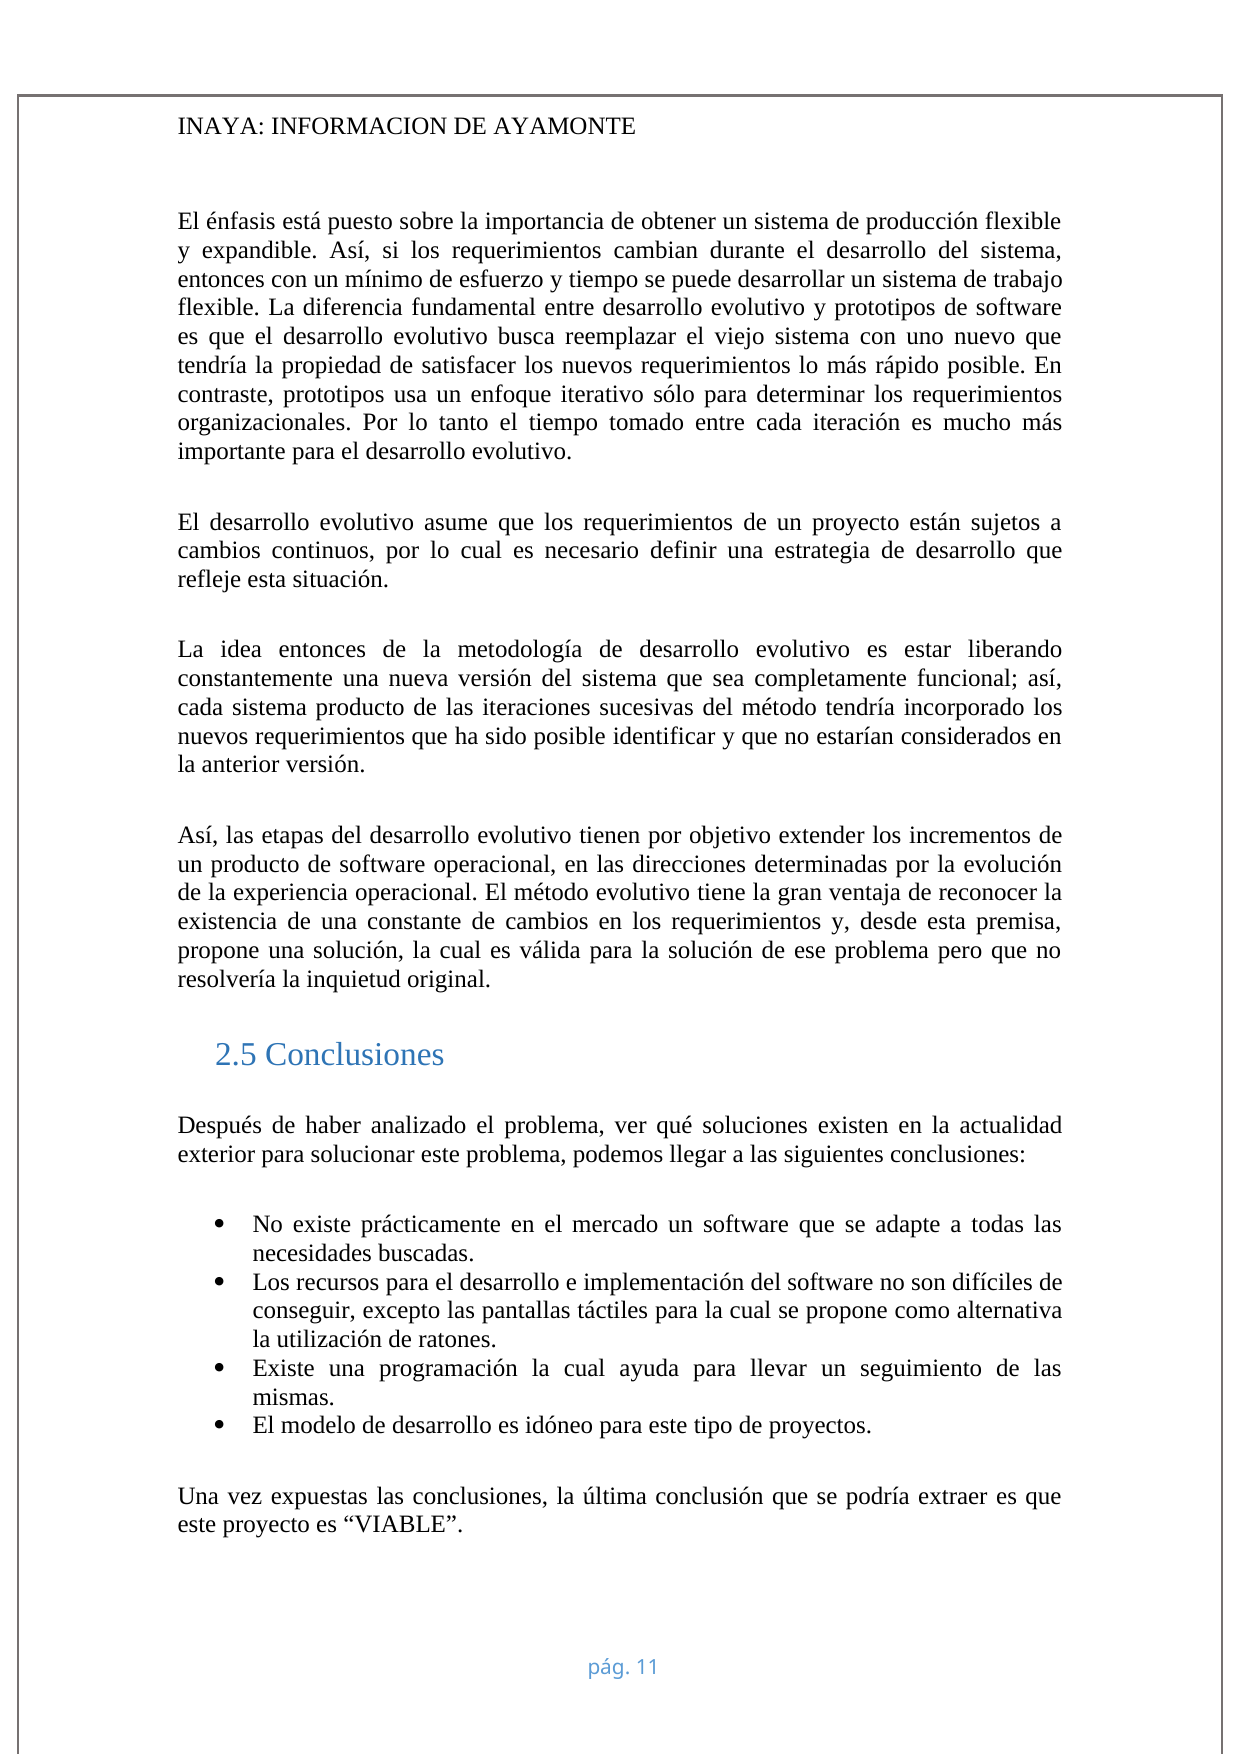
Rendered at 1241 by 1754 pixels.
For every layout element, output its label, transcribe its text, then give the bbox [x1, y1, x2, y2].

text El desarrollo evolutivo asume que los requerimientos de un proyecto están sujetos a cambios continuos, por lo cual es necesario definir una estrategia de desarrollo que refleje esta situación. [177, 507, 1063, 593]
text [177, 206, 1063, 465]
text Así, las etapas del desarrollo evolutivo tienen por objetivo extender los incrementos de un producto de software operacional, en las direcciones determinadas por la evolución de la experiencia operacional. El método evolutivo tiene la gran ventaja de reconocer la existencia de una constante de cambios en los requerimientos y, desde esta premisa, propone una solución, la cual es válida para la solución de ese problema pero que no resolvería la inquietud original. [177, 820, 1063, 992]
list No existe prácticamente en el mercado un software que se adapte a todas las necesidades buscadas. [215, 1209, 1063, 1267]
text Después de haber analizado el problema, ver qué soluciones existen en la actualidad exterior para solucionar este problema, podemos llegar a las siguientes conclusiones: [177, 1110, 1063, 1167]
subtitle 2.5 Conclusiones [215, 1034, 1063, 1072]
list El modelo de desarrollo es idóneo para este tipo de proyectos. [215, 1410, 1063, 1439]
text Una vez expuestas las conclusiones, la última conclusión que se podría extraer es que este proyecto es “VIABLE”. [177, 1481, 1063, 1538]
list Existe una programación la cual ayuda para llevar un seguimiento de las mismas. [215, 1353, 1063, 1410]
list Los recursos para el desarrollo e implementación del software no son difíciles de conseguir, excepto las pantallas táctiles para la cual se propone como alternativa la utilización de ratones. [215, 1267, 1063, 1353]
text La idea entonces de la metodología de desarrollo evolutivo es estar liberando constantemente una nueva versión del sistema que sea completamente funcional; así, cada sistema producto de las iteraciones sucesivas del método tendría incorporado los nuevos requerimientos que ha sido posible identificar y que no estarían considerados en la anterior versión. [177, 634, 1063, 778]
